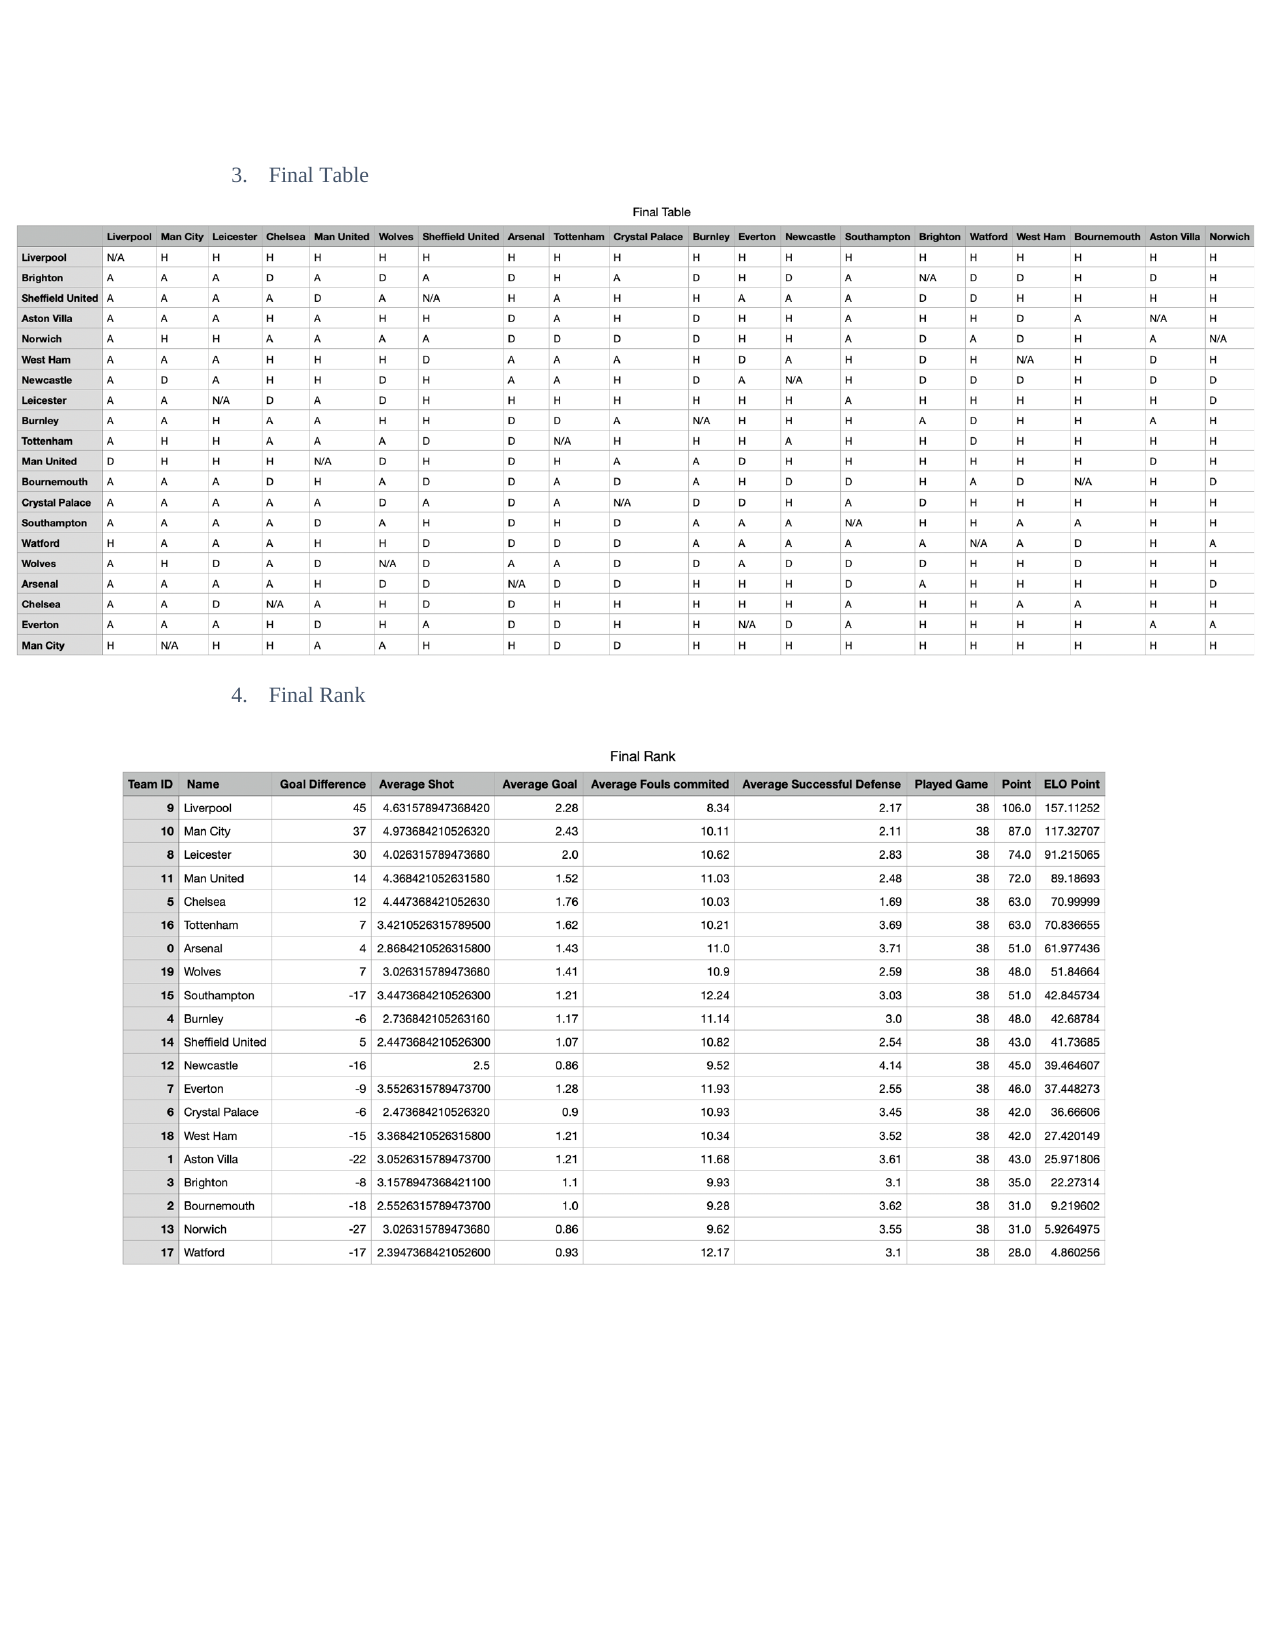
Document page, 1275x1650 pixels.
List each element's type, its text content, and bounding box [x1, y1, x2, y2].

list Final Rank [231, 657, 1087, 711]
list Final Table [231, 159, 1087, 191]
picture [8, 193, 1253, 657]
